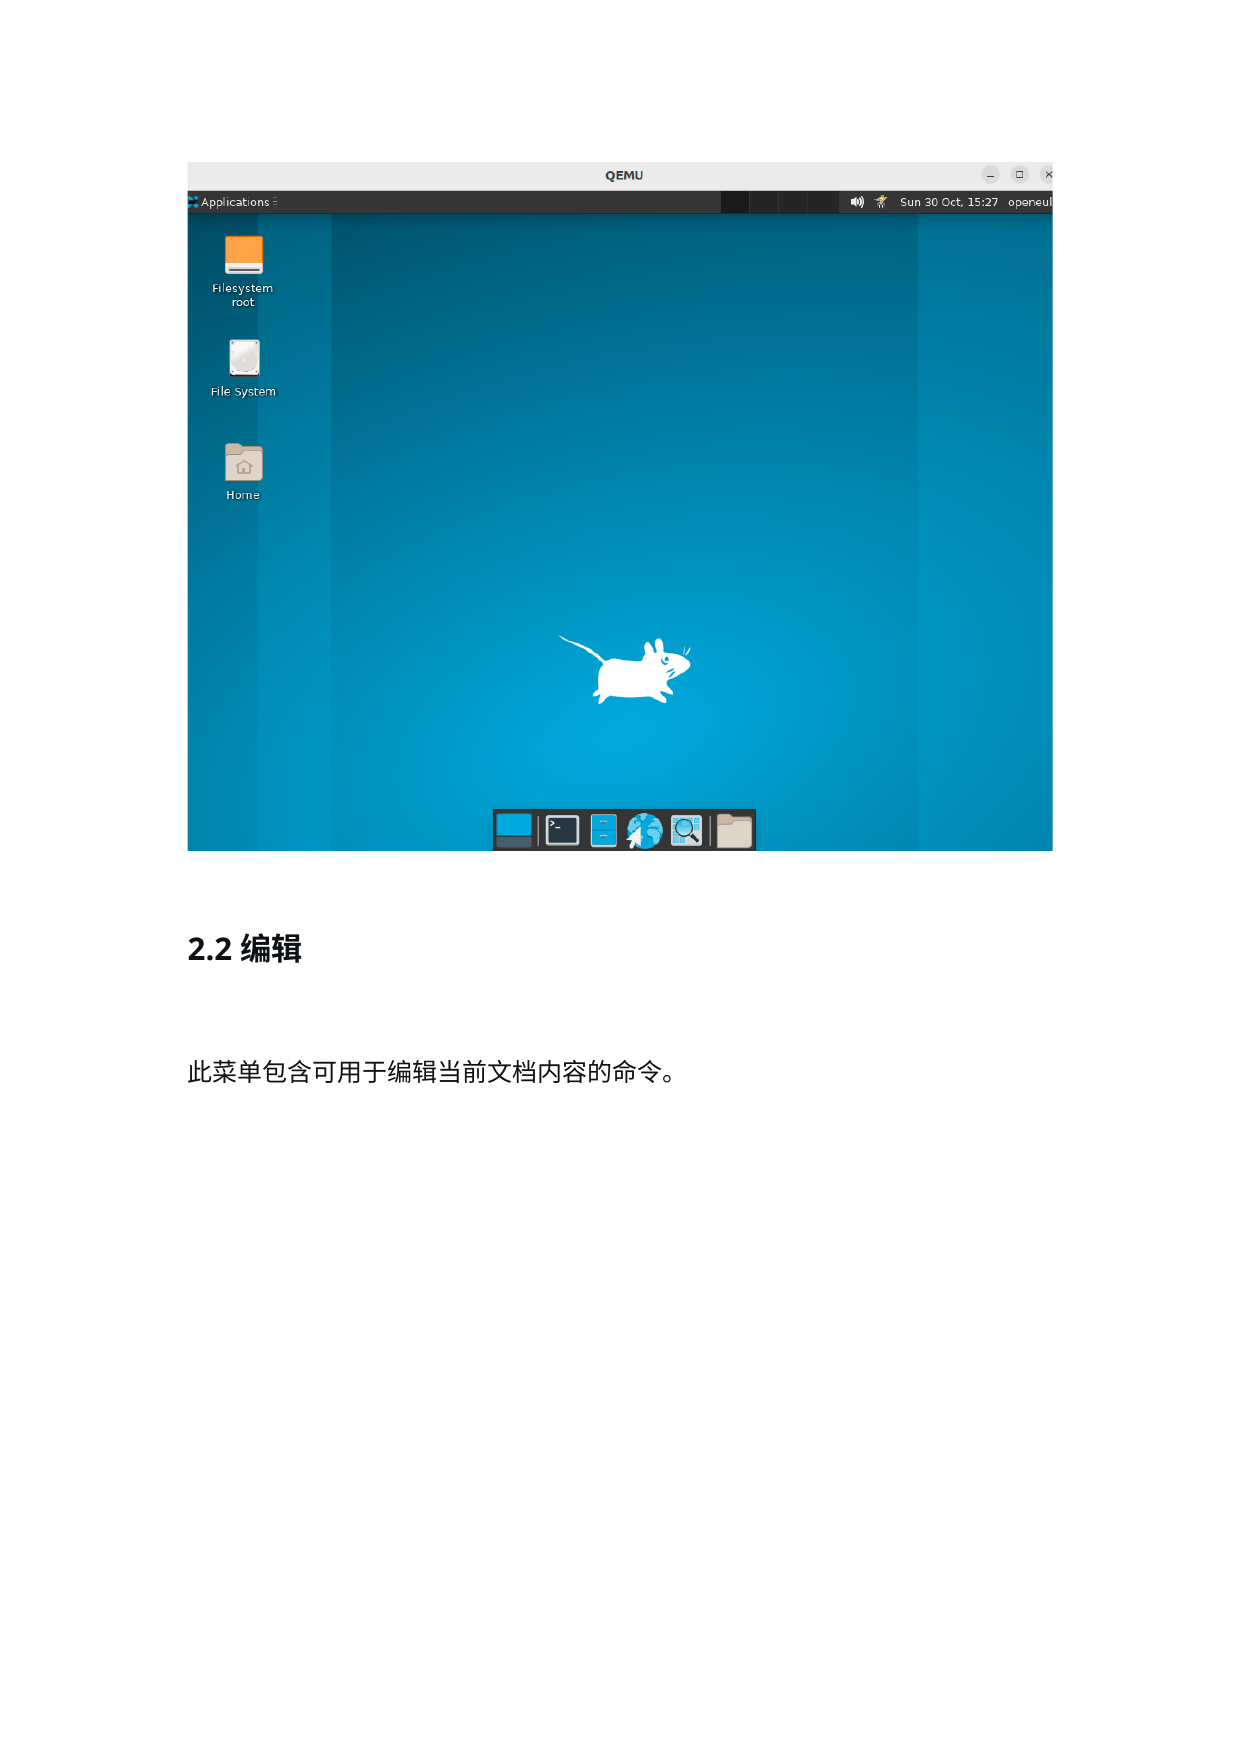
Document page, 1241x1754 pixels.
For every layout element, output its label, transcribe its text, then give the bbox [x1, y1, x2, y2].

picture [226, 444, 262, 480]
text 此菜单包含可用于编辑当前文档内容的命令。 [187, 1038, 1053, 1103]
picture [574, 639, 690, 703]
picture [225, 236, 263, 274]
subtitle 2.2 编辑 [187, 914, 1053, 979]
picture [230, 340, 259, 376]
picture [494, 810, 755, 851]
picture [187, 162, 1053, 213]
